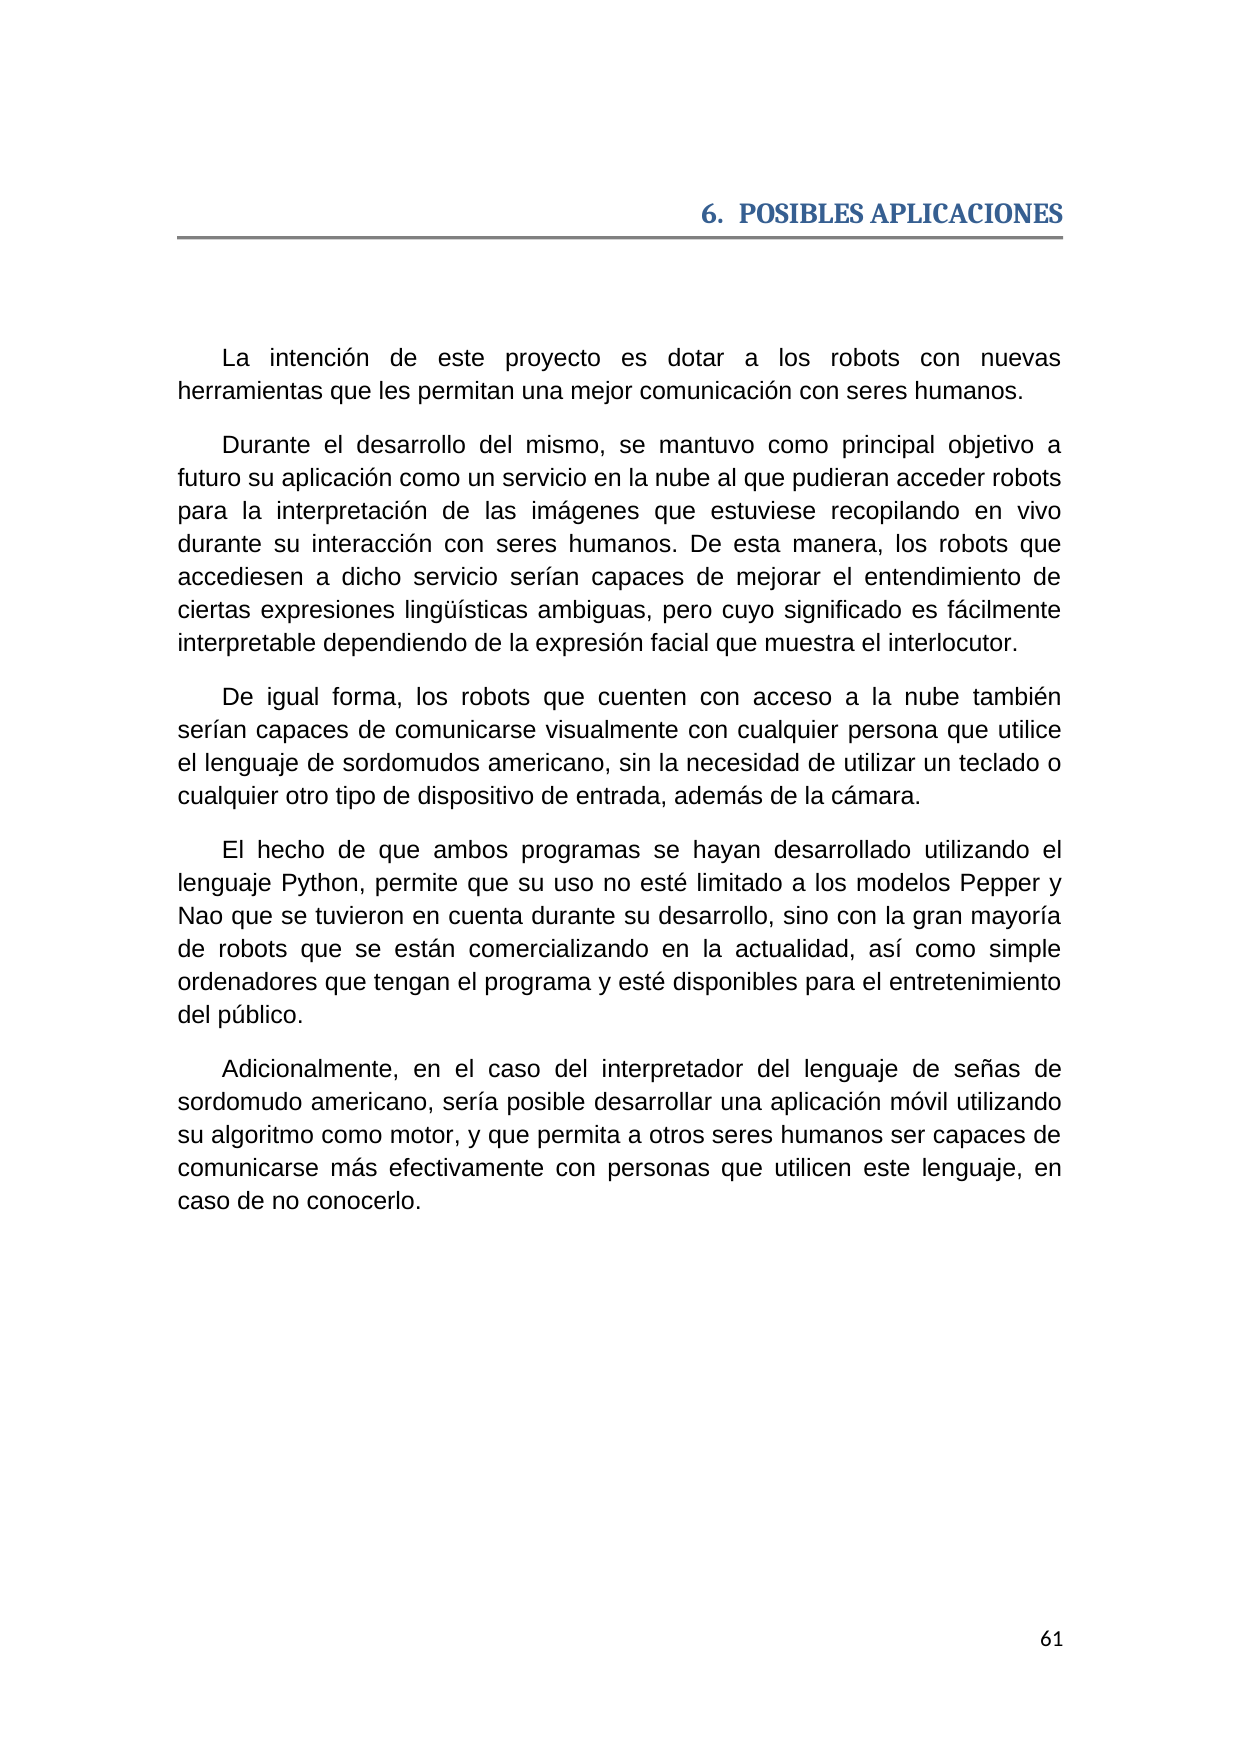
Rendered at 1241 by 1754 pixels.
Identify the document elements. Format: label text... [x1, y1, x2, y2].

text De igual forma, los robots que cuenten con acceso a la nube también serían capaces de comunicarse visualmente con cualquier persona que utilice el lenguaje de sordomudos americano, sin la necesidad de utilizar un teclado o cualquier otro tipo de dispositivo de entrada, además de la cámara. [177, 682, 1063, 810]
text Durante el desarrollo del mismo, se mantuvo como principal objetivo a futuro su aplicación como un servicio en la nube al que pudieran acceder robots para la interpretación de las imágenes que estuviese recopilando en vivo durante su interacción con seres humanos. De esta manera, los robots que accediesen a dicho servicio serían capaces de mejorar el entendimiento de ciertas expresiones lingüísticas ambiguas, pero cuyo significado es fácilmente interpretable dependiendo de la expresión facial que muestra el interlocutor. [177, 430, 1063, 657]
text El hecho de que ambos programas se hayan desarrollado utilizando el lenguaje Python, permite que su uso no esté limitado a los modelos Pepper y Nao que se tuvieron en cuenta durante su desarrollo, sino con la gran mayoría de robots que se están comercializando en la actualidad, así como simple ordenadores que tengan el programa y esté disponibles para el entretenimiento del público. [177, 835, 1063, 1029]
subtitle POSIBLES APLICACIONES [177, 198, 1063, 231]
text Adicionalmente, en el caso del interpretador del lenguaje de señas de sordomudo americano, sería posible desarrollar una aplicación móvil utilizando su algoritmo como motor, y que permita a otros seres humanos ser capaces de comunicarse más efectivamente con personas que utilicen este lenguaje, en caso de no conocerlo. [177, 1054, 1063, 1214]
text La intención de este proyecto es dotar a los robots con nuevas herramientas que les permitan una mejor comunicación con seres humanos. [177, 343, 1063, 405]
